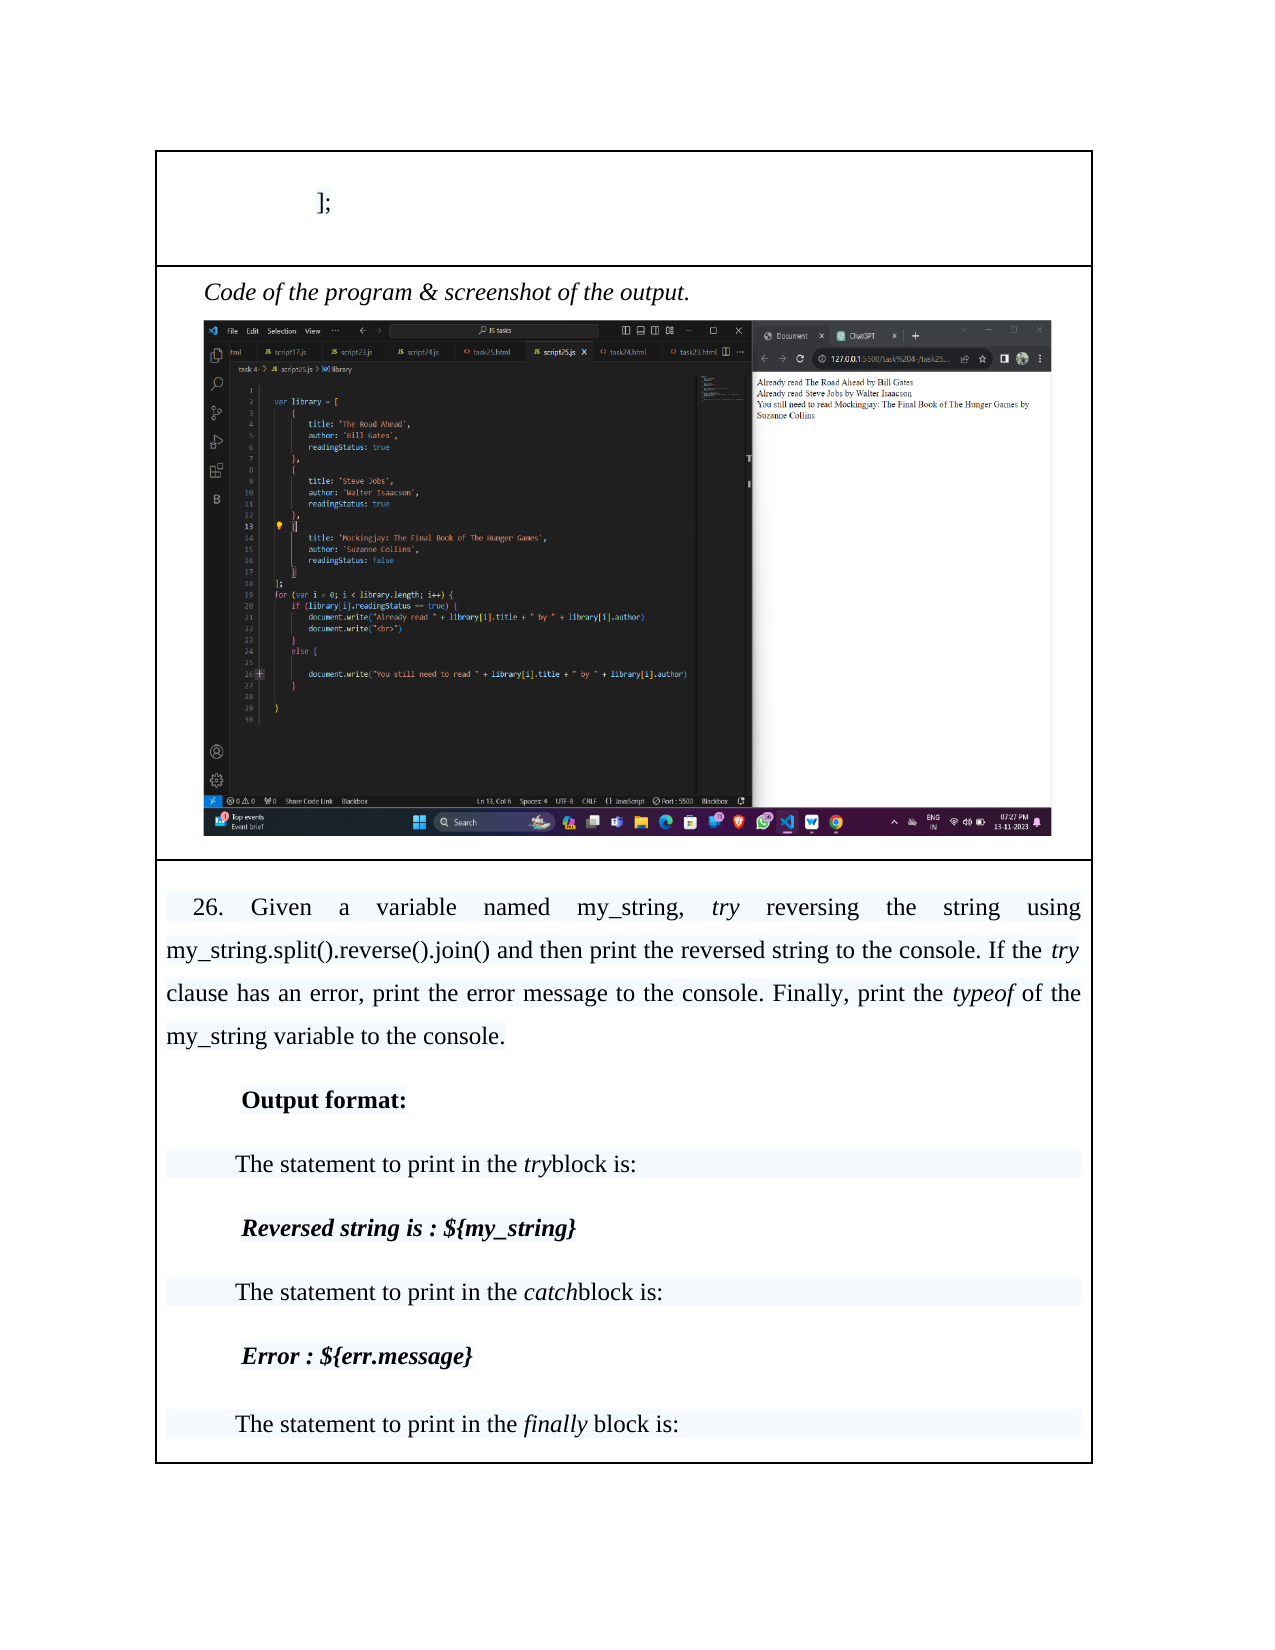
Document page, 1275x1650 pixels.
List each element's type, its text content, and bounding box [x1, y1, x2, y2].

table_cell Code of the program & screenshot of the output. [157, 267, 1091, 859]
picture [203, 320, 1052, 836]
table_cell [157, 861, 1091, 1462]
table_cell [157, 152, 1091, 265]
